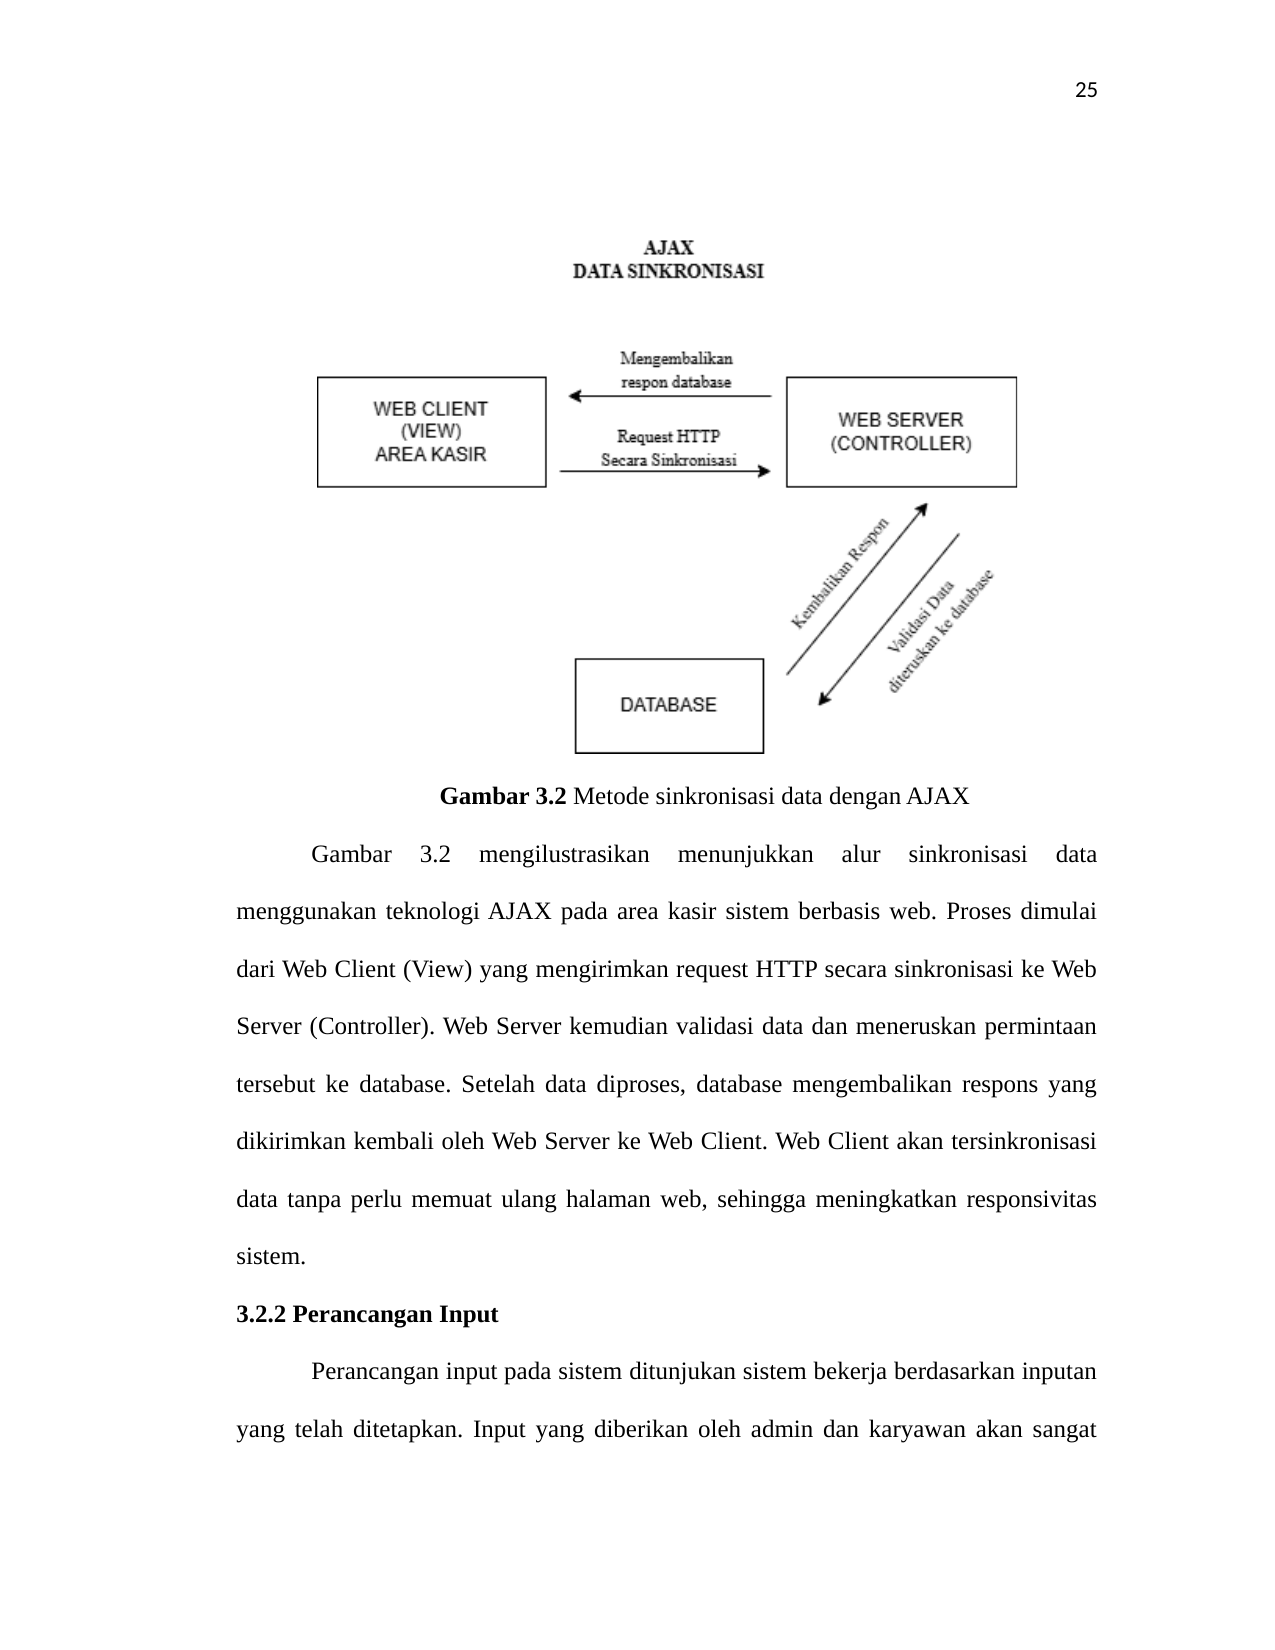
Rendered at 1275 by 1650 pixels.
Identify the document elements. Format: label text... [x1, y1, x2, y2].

text Gambar 3.2 mengilustrasikan menunjukkan alur sinkronisasi data menggunakan teknologi AJAX pada area kasir sistem berbasis web. Proses dimulai dari Web Client (View) yang mengirimkan request HTTP secara sinkronisasi ke Web Server (Controller). Web Server kemudian validasi data dan meneruskan permintaan tersebut ke database. Setelah data diproses, database mengembalikan respons yang dikirimkan kembali oleh Web Server ke Web Client. Web Client akan tersinkronisasi data tanpa perlu memuat ulang halaman web, sehingga meningkatkan responsivitas sistem. [236, 839, 1098, 1270]
picture [317, 236, 1018, 754]
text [236, 1356, 1098, 1443]
text Gambar 3.2 Metode sinkronisasi data dengan AJAX [311, 781, 1098, 810]
text 3.2.2 Perancangan Input [236, 1299, 1098, 1328]
